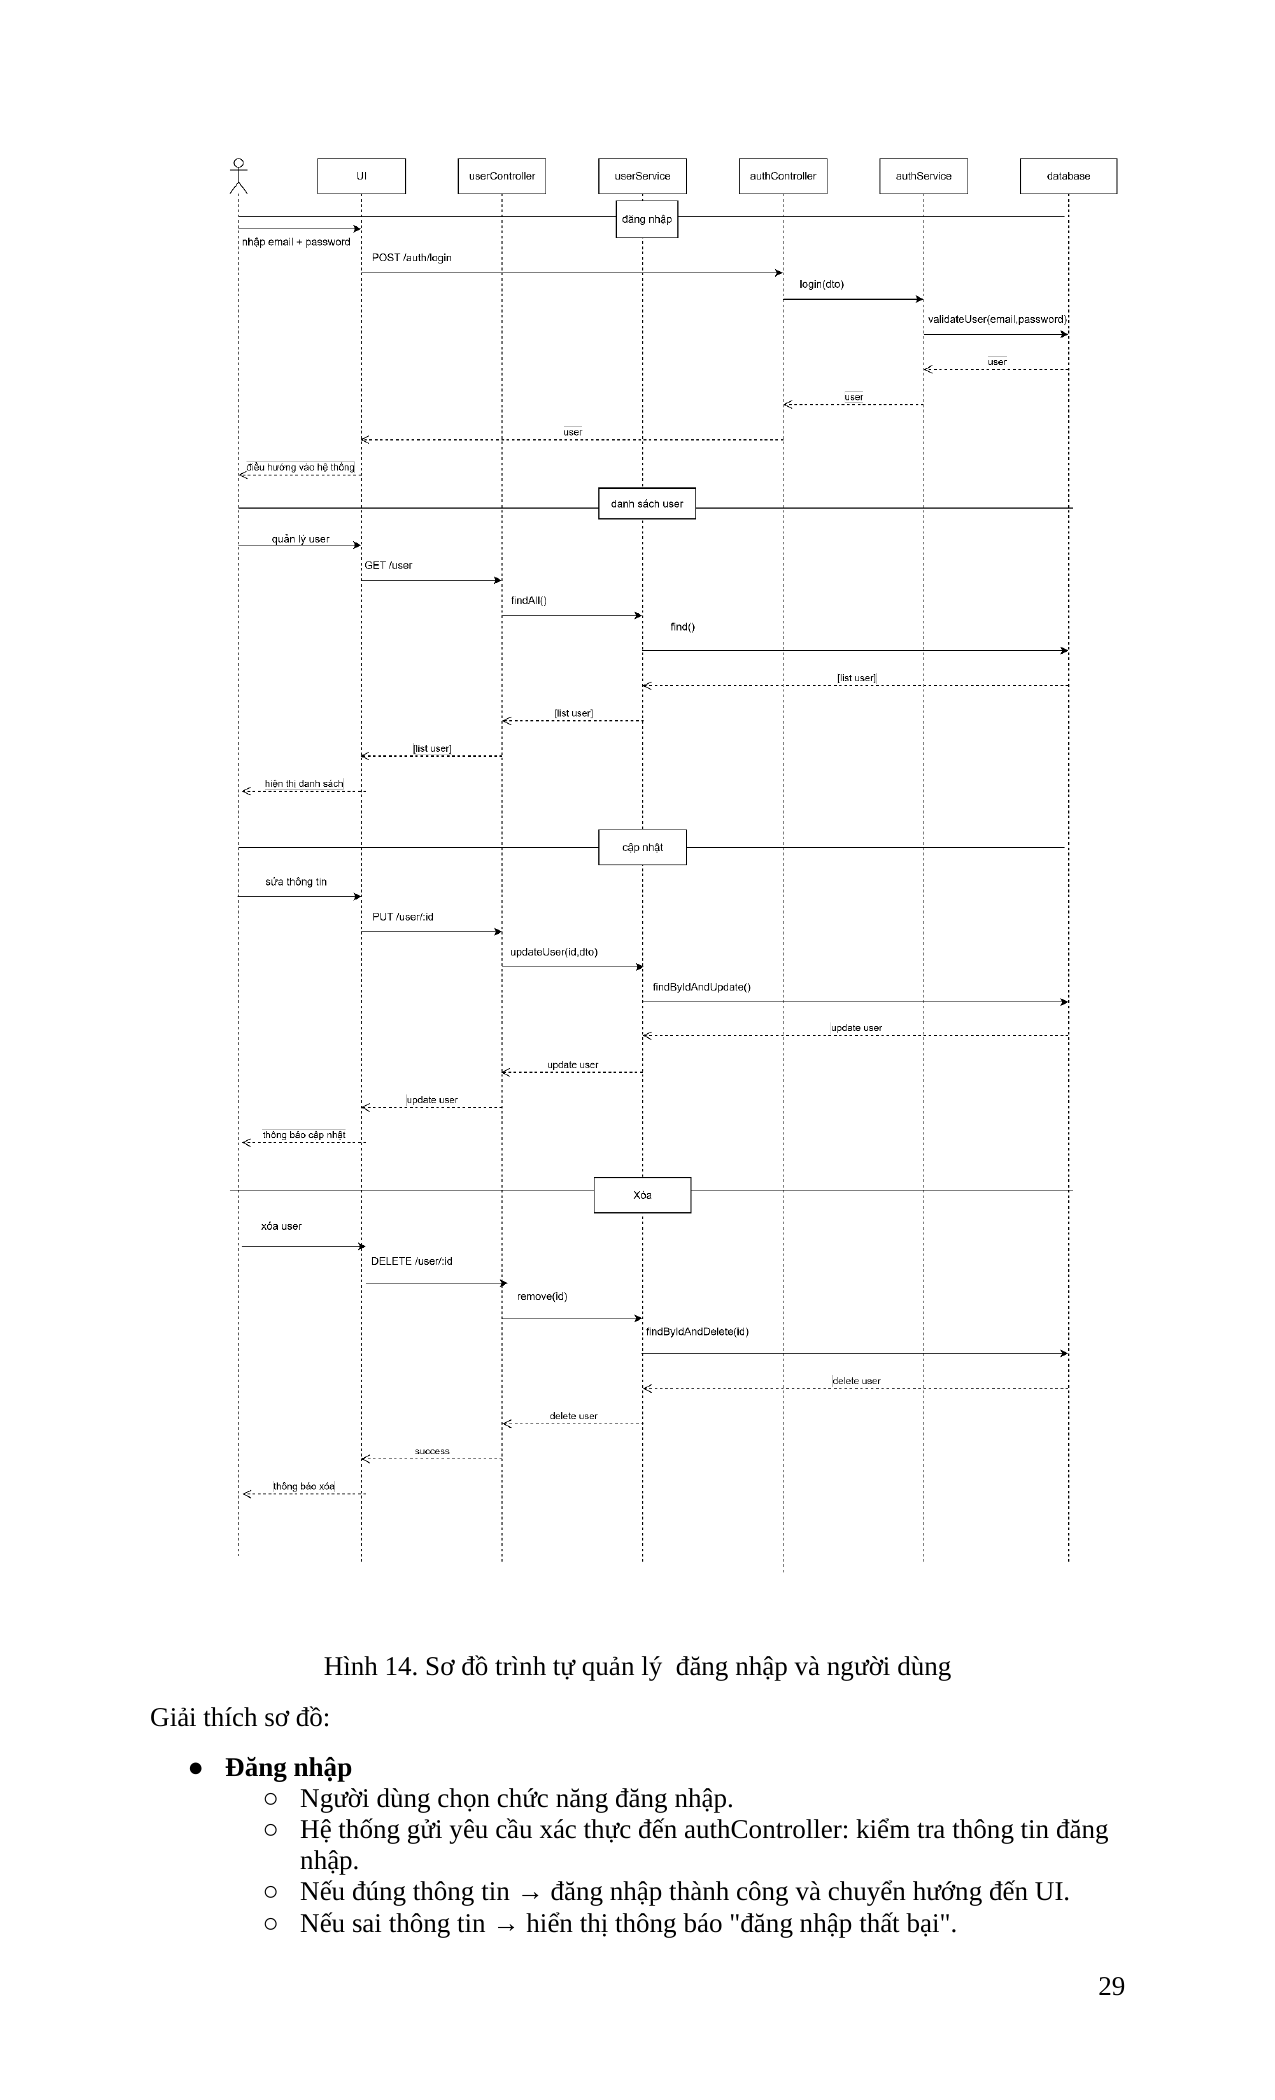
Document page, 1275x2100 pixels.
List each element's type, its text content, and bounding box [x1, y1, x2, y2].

list Hệ thống gửi yêu cầu xác thực đến authController: kiểm tra thông tin đăng nhập. [262, 1813, 1125, 1876]
picture [150, 149, 1125, 1582]
text Giải thích sơ đồ: [150, 1701, 1125, 1732]
list Đăng nhập [187, 1751, 1125, 1782]
list Nếu đúng thông tin → đăng nhập thành công và chuyển hướng đến UI. [262, 1876, 1125, 1907]
list Người dùng chọn chức năng đăng nhập. [262, 1782, 1125, 1813]
text Hình 14. Sơ đồ trình tự quản lý đăng nhập và người dùng [150, 1651, 1125, 1682]
list Nếu sai thông tin → hiển thị thông báo "đăng nhập thất bại". [262, 1907, 1125, 1938]
